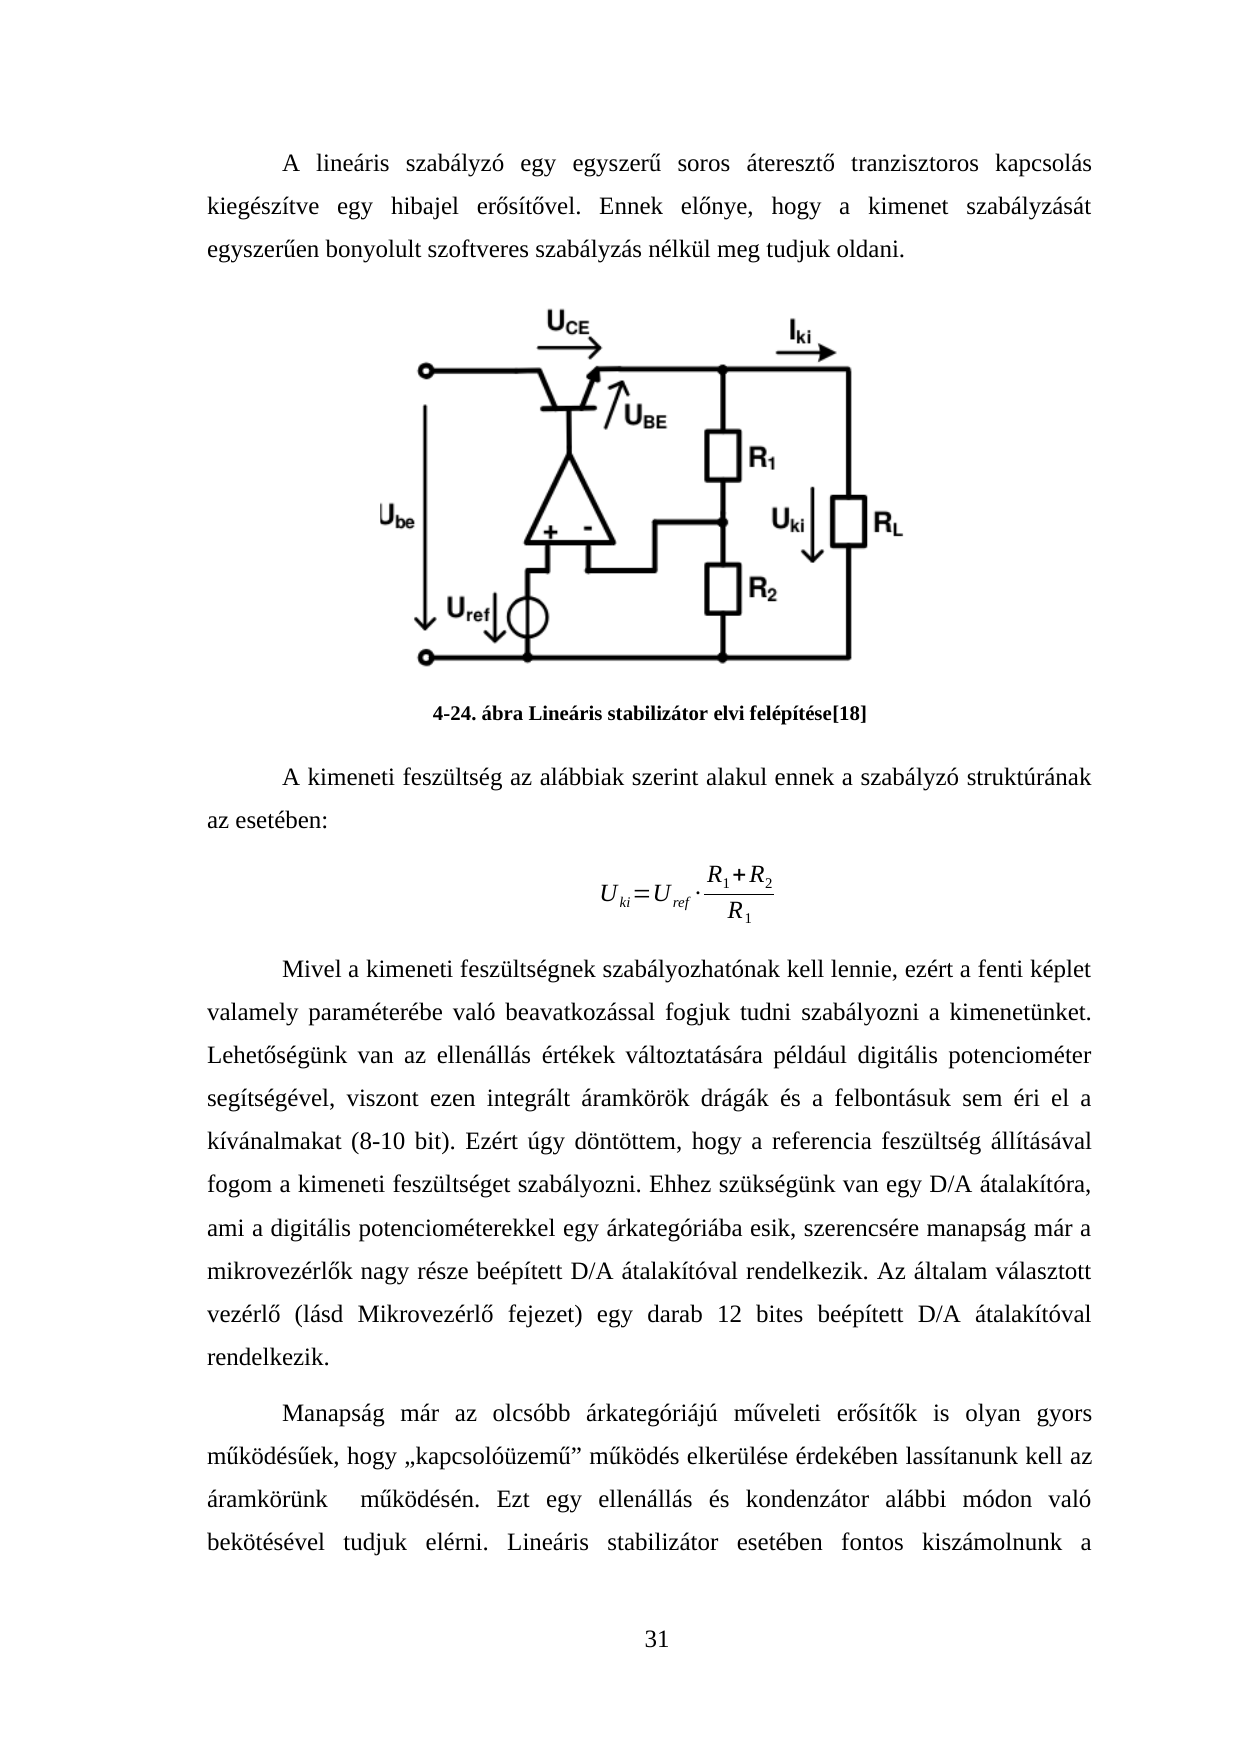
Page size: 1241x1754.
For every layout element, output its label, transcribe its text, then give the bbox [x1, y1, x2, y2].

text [207, 1398, 1092, 1556]
text -. ábra Lineáris stabilizátor elvi felépítése[18] [207, 701, 1092, 725]
text A kimeneti feszültség az alábbiak szerint alakul ennek a szabályzó struktúrának az esetében: [207, 762, 1092, 834]
picture [380, 302, 919, 689]
text A lineáris szabályzó egy egyszerű soros áteresztő tranzisztoros kapcsolás kiegészítve egy hibajel erősítővel. Ennek előnye, hogy a kimenet szabályzását egyszerűen bonyolult szoftveres szabályzás nélkül meg tudjuk oldani. [207, 148, 1092, 263]
text Mivel a kimeneti feszültségnek szabályozhatónak kell lennie, ezért a fenti képlet valamely paraméterébe való beavatkozással fogjuk tudni szabályozni a kimenetünket. Lehetőségünk van az ellenállás értékek változtatására például digitális potenciométer segítségével, viszont ezen integrált áramkörök drágák és a felbontásuk sem éri el a kívánalmakat (8-10 bit). Ezért úgy döntöttem, hogy a referencia feszültség állításával fogom a kimeneti feszültséget szabályozni. Ehhez szükségünk van egy D/A átalakítóra, ami a digitális potenciométerekkel egy árkategóriába esik, szerencsére manapság már a mikrovezérlők nagy része beépített D/A átalakítóval rendelkezik. Az általam választott vezérlő (lásd Mikrovezérlő fejezet) egy darab 12 bites beépített D/A átalakítóval rendelkezik. [207, 954, 1092, 1371]
